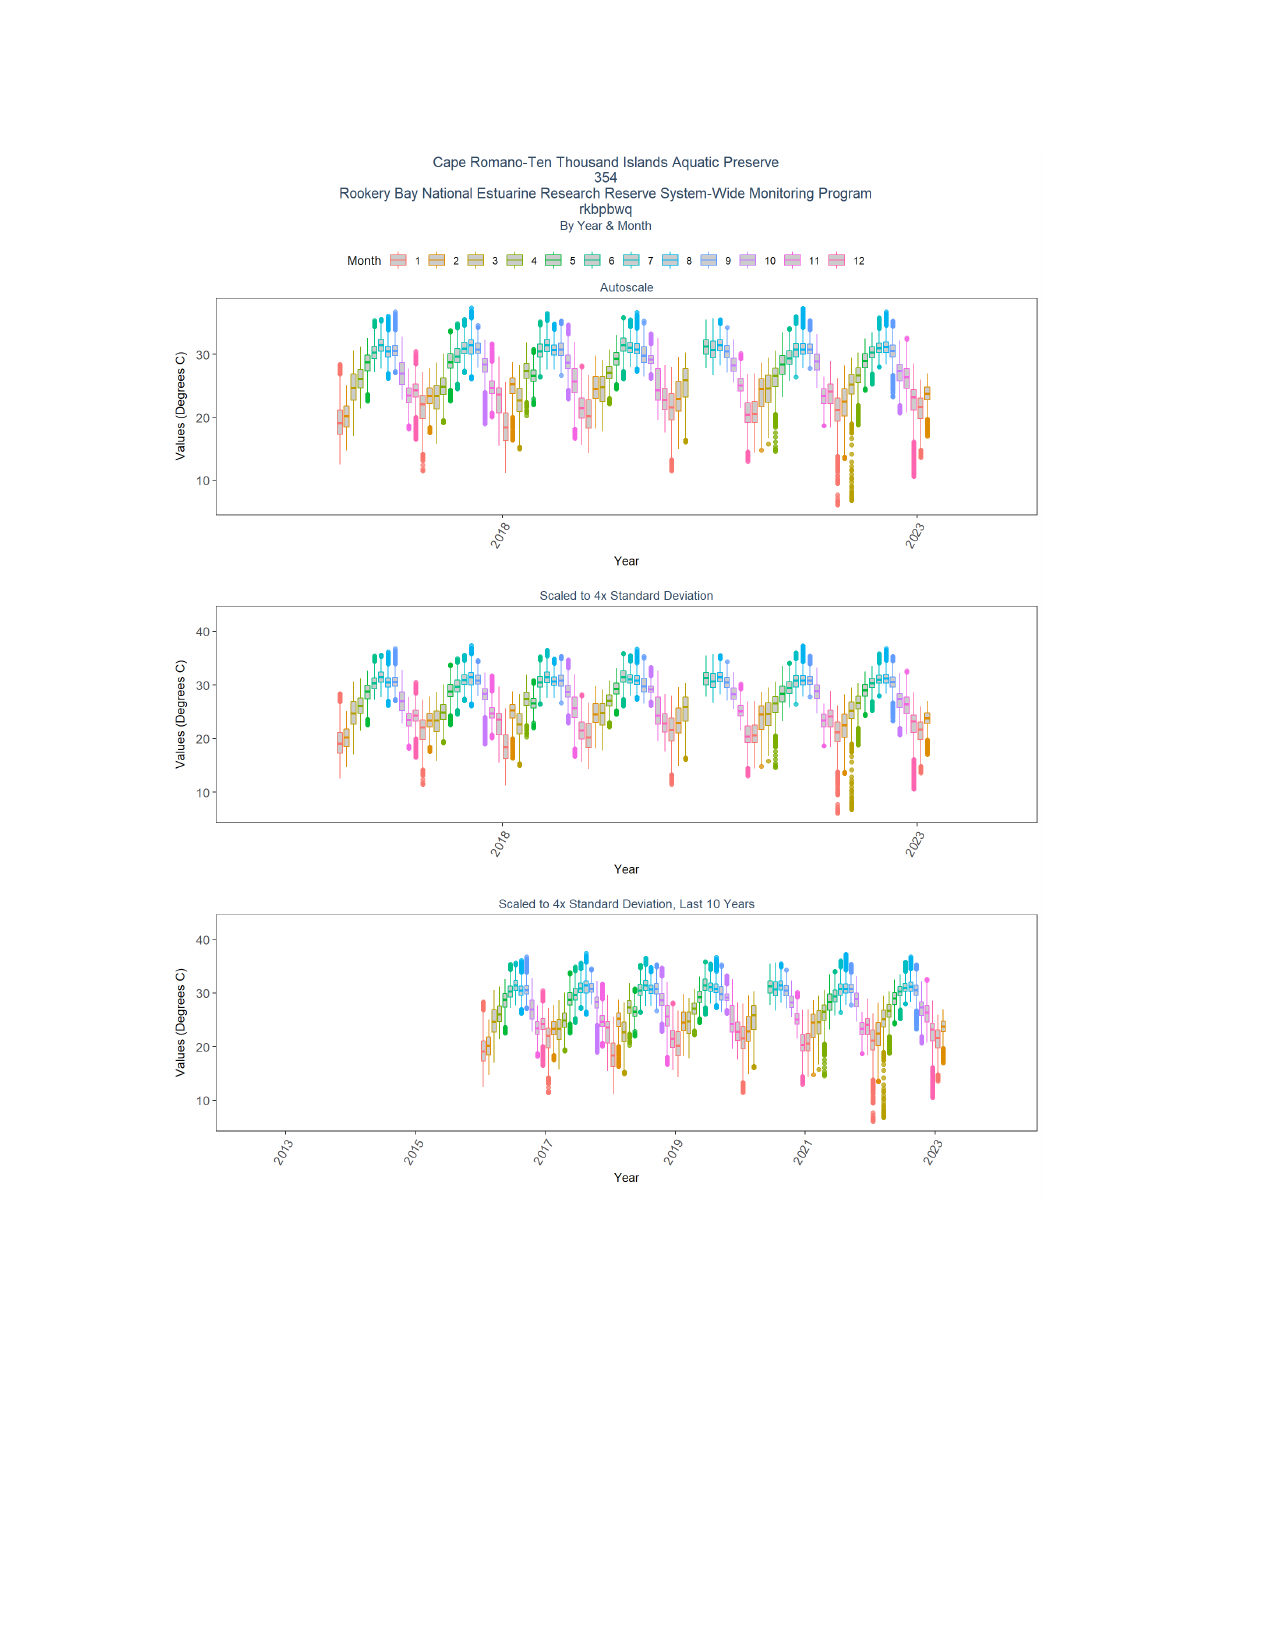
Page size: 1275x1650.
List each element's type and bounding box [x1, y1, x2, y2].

picture [168, 150, 1044, 1200]
